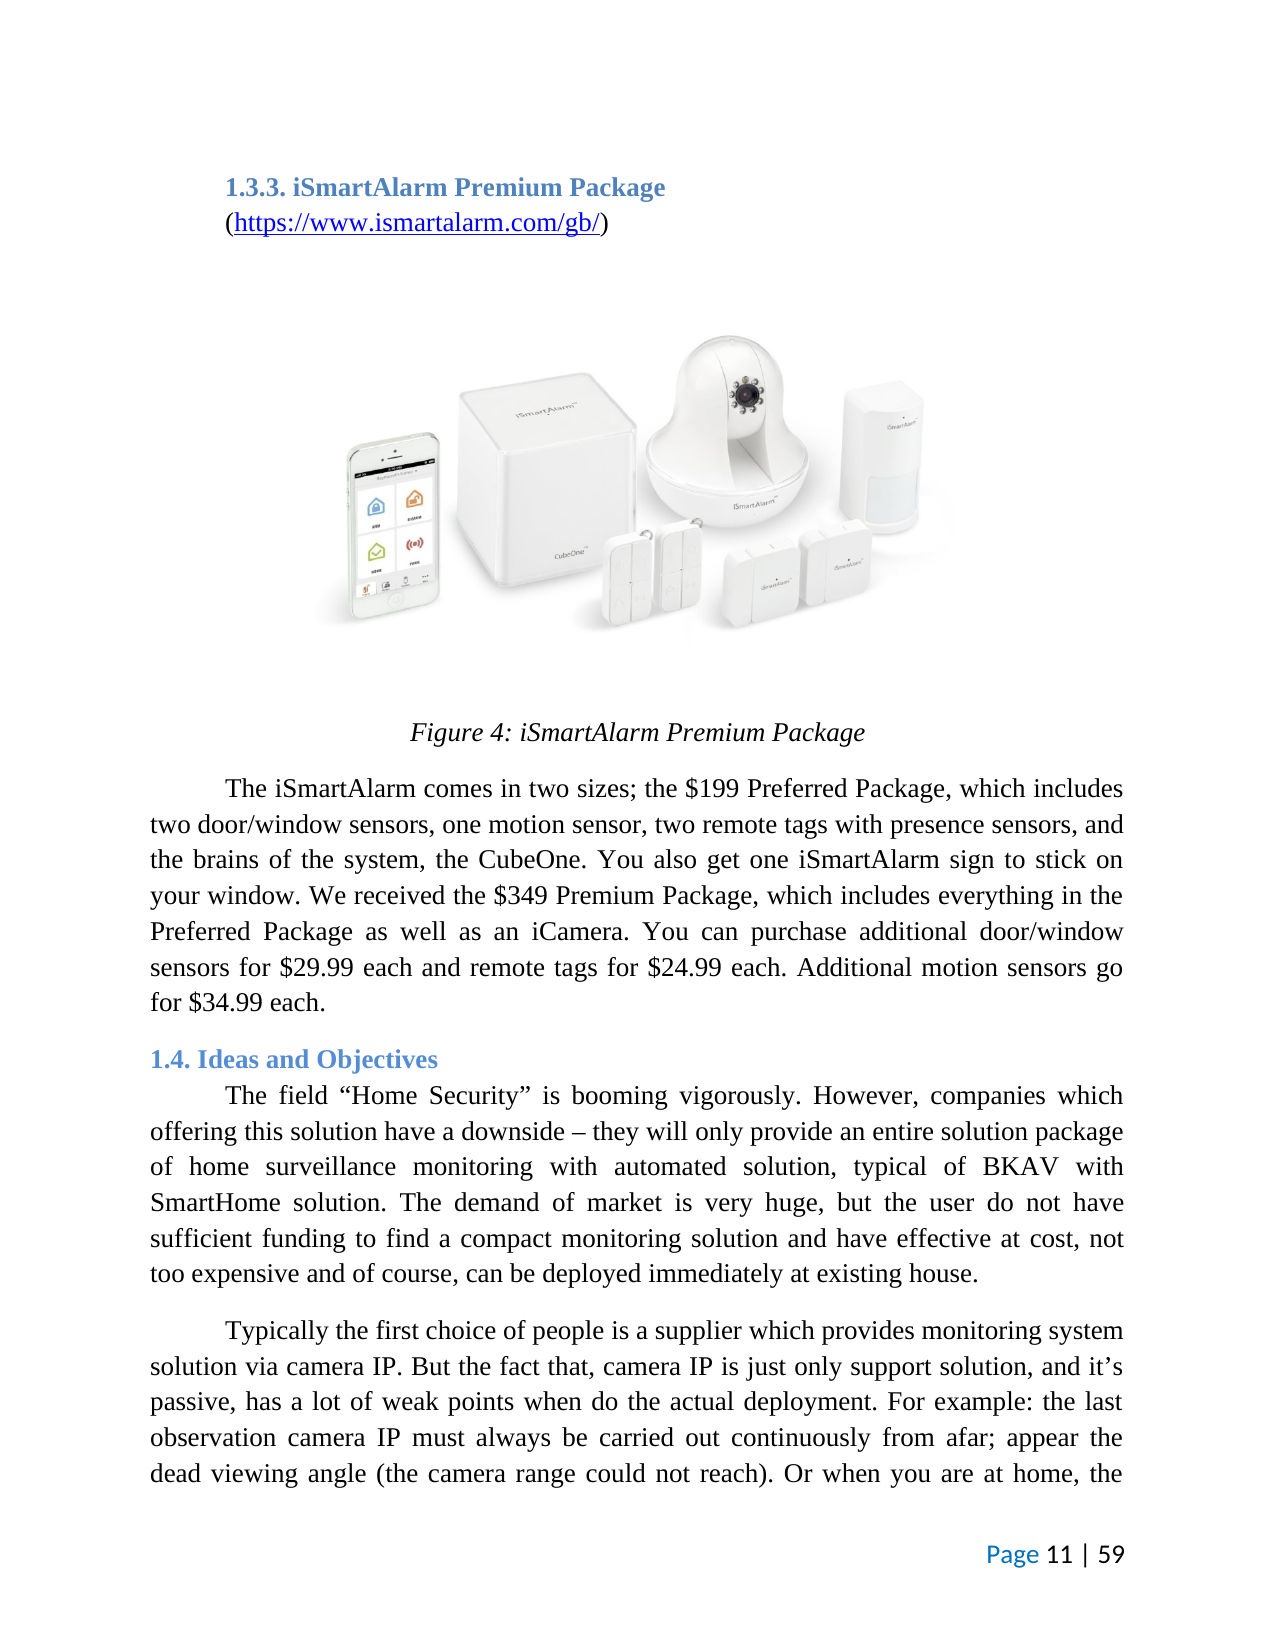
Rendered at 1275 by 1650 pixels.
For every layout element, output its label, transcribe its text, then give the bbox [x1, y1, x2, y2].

subtitle 1.4. Ideas and Objectives [150, 1043, 1125, 1074]
text Figure 4: iSmartAlarm Premium Package [150, 716, 1125, 747]
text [150, 1314, 1125, 1488]
text The field “Home Security” is booming vigorously. However, companies which offering this solution have a downside – they will only provide an entire solution package of home surveillance monitoring with automated solution, typical of BKAV with SmartHome solution. The demand of market is very huge, but the user do not have sufficient funding to find a compact monitoring solution and have effective at cost, not too expensive and of course, can be deployed immediately at existing house. [150, 1079, 1125, 1289]
text (https://www.ismartalarm.com/gb/) [150, 207, 1125, 238]
subtitle 1.3.3. iSmartAlarm Premium Package [150, 171, 1125, 202]
text The iSmartAlarm comes in two sizes; the $199 Preferred Package, which includes two door/window sensors, one motion sensor, two remote tags with presence sensors, and the brains of the system, the CubeOne. You also get one iSmartAlarm sign to stick on your window. We received the $349 Premium Package, which includes everything in the Preferred Package as well as an iCamera. You can purchase additional door/window sensors for $29.99 each and remote tags for $24.99 each. Additional motion sensors go for $34.99 each. [150, 772, 1125, 1018]
picture [296, 263, 979, 691]
